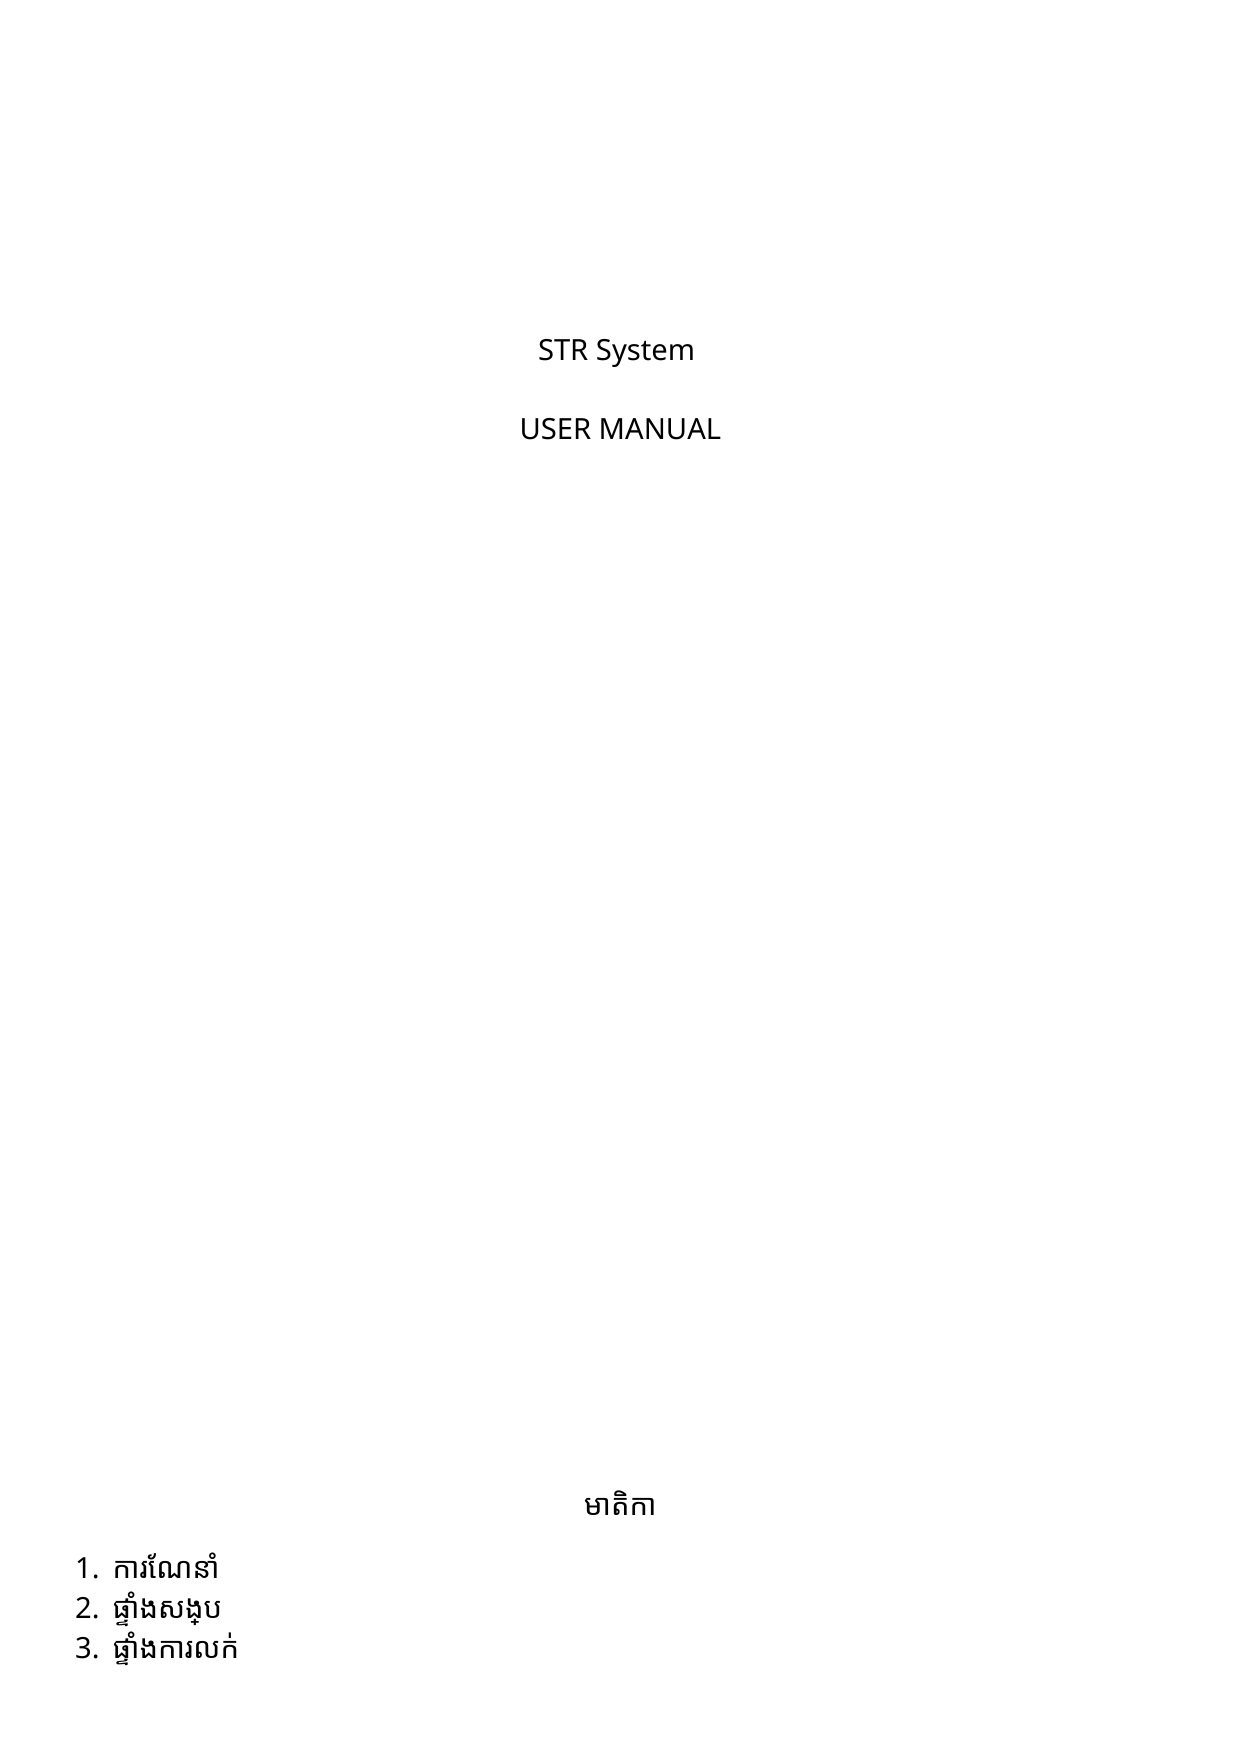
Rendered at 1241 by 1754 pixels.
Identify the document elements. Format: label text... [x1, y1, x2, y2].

list ផ្ទាំងការលក់ [75, 1627, 1165, 1667]
list ផ្ទាំងសង្ខេប [75, 1587, 1165, 1627]
text STR System [75, 329, 1165, 369]
text USER MANUAL [75, 408, 1165, 448]
text មាតិកា [75, 1488, 1165, 1522]
list ការណែនាំ [75, 1547, 1165, 1587]
